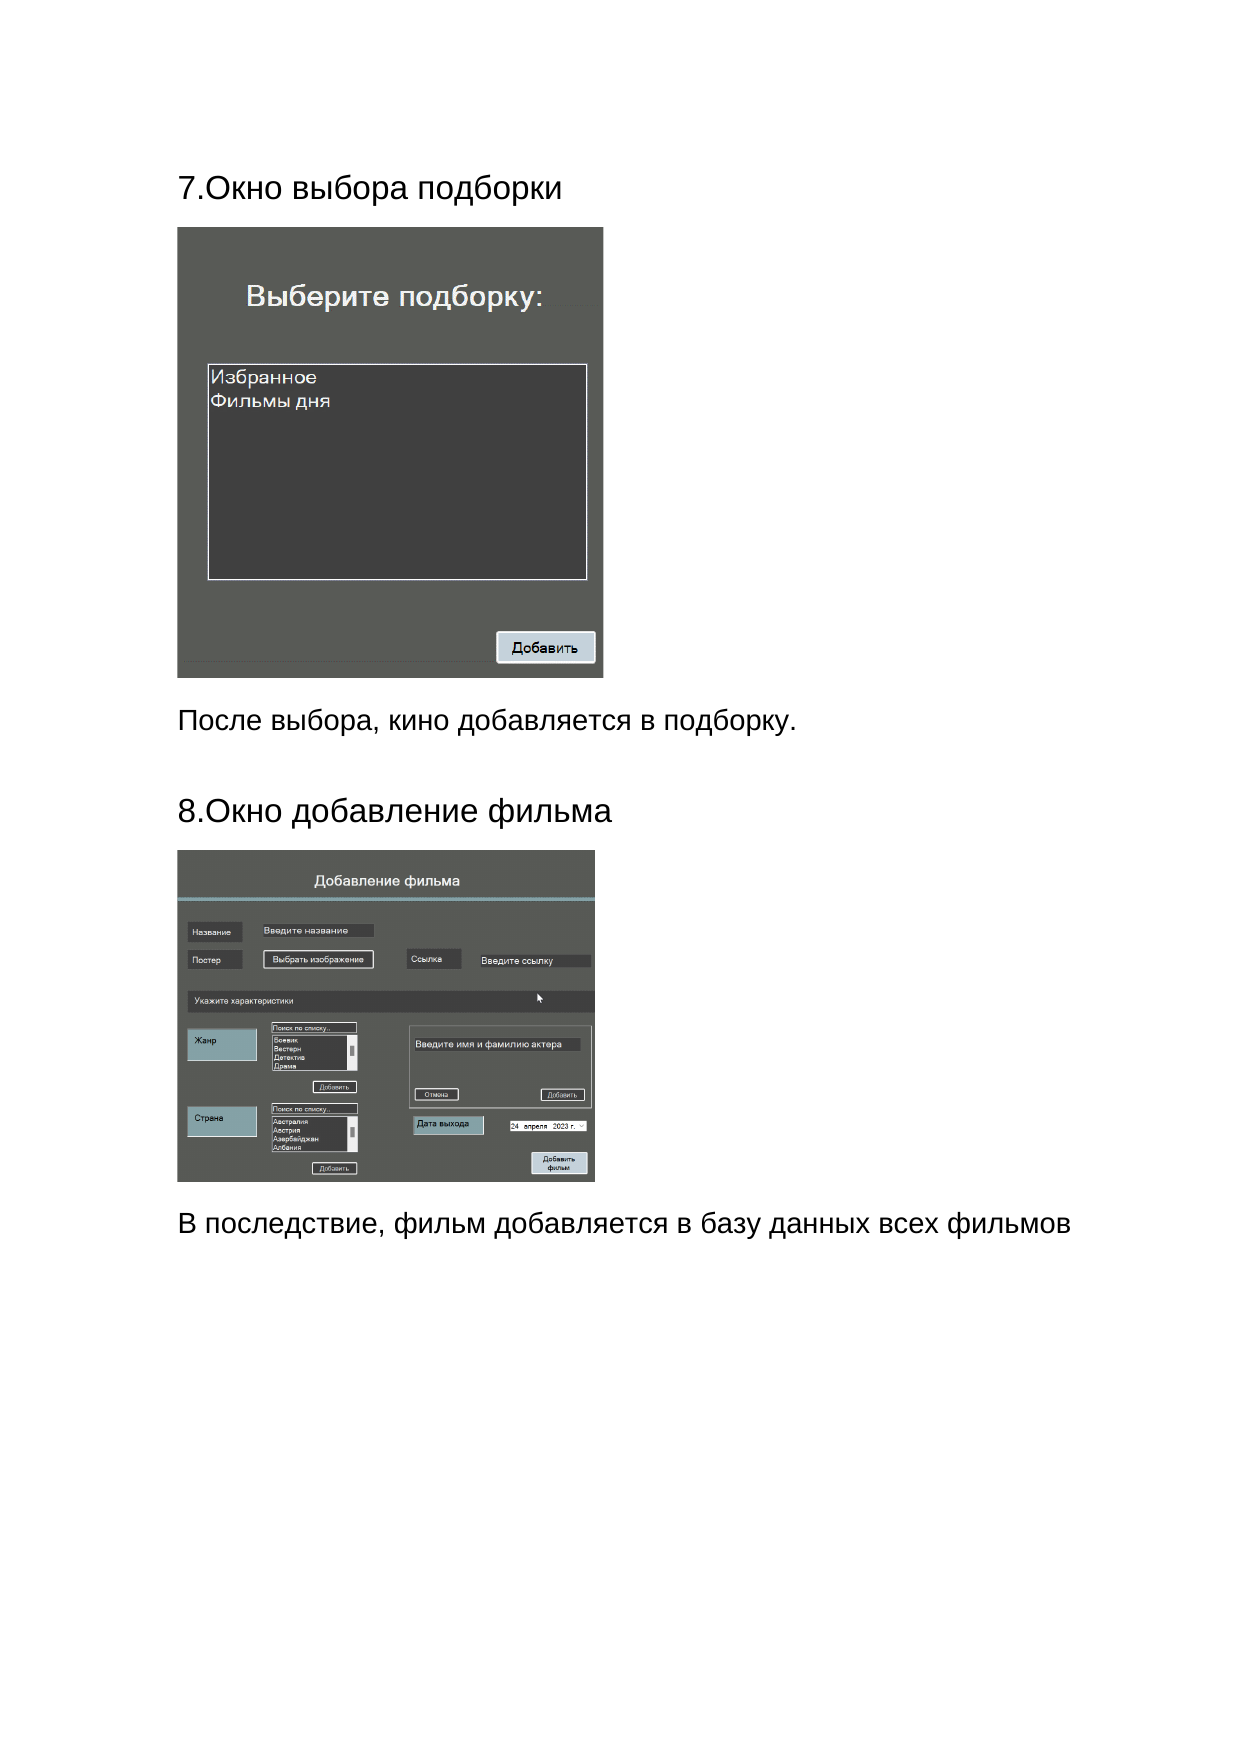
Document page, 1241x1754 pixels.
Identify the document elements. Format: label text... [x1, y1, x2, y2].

text В последствие, фильм добавляется в базу данных всех фильмов [177, 1206, 1152, 1240]
text 7.Окно выбора подборки [177, 168, 1152, 207]
picture [177, 850, 595, 1182]
text После выбора, кино добавляется в подборку. [177, 703, 1152, 736]
picture [177, 227, 604, 678]
text 8.Окно добавление фильма [177, 791, 1152, 830]
